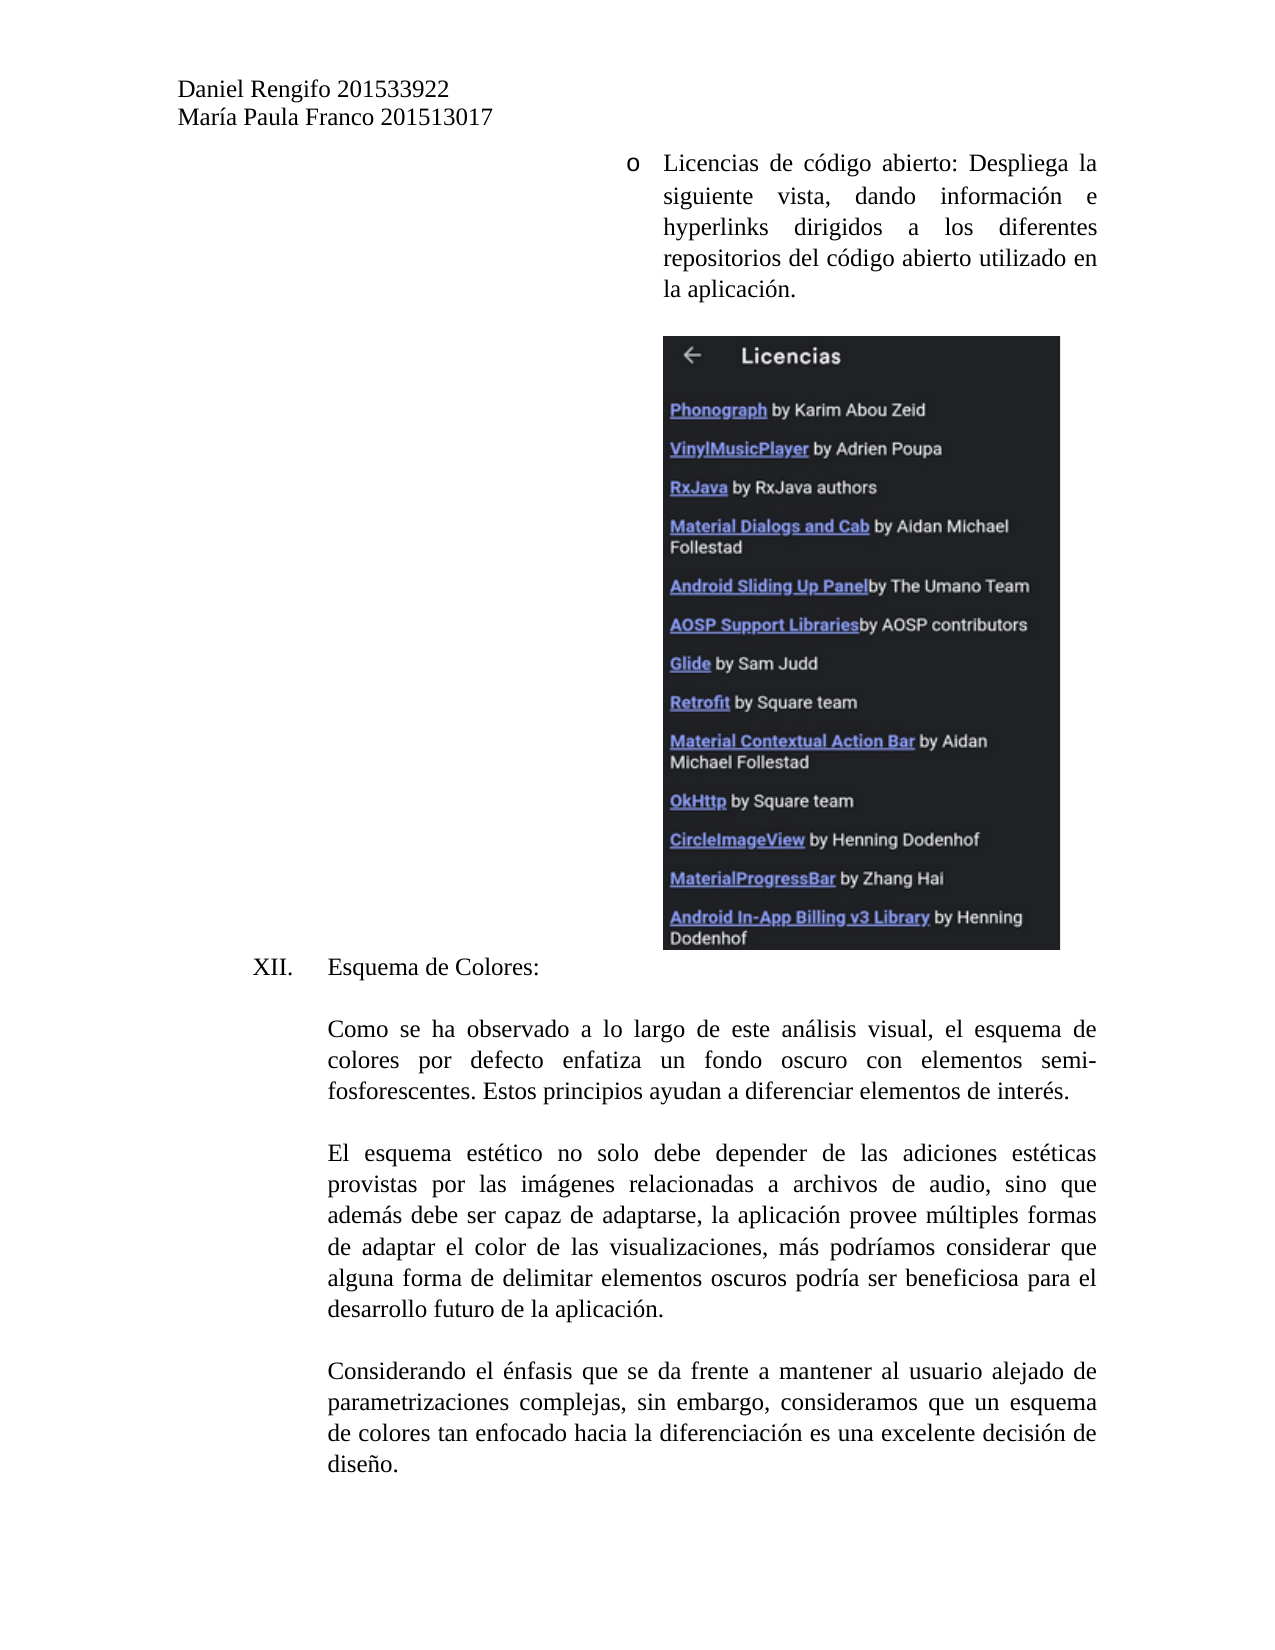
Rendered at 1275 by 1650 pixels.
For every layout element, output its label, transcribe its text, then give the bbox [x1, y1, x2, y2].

list Licencias de código abierto: Despliega la siguiente vista, dando información e hyperlinks dirigidos a los diferentes repositorios del código abierto utilizado en la aplicación. [626, 148, 1098, 303]
list El esquema estético no solo debe depender de las adiciones estéticas provistas por las imágenes relacionadas a archivos de audio, sino que además debe ser capaz de adaptarse, la aplicación provee múltiples formas de adaptar el color de las visualizaciones, más podríamos considerar que alguna forma de delimitar elementos oscuros podría ser beneficiosa para el desarrollo futuro de la aplicación. [327, 1138, 1098, 1322]
picture [663, 336, 1060, 950]
list Esquema de Colores: [252, 952, 1098, 981]
list Como se ha observado a lo largo de este análisis visual, el esquema de colores por defecto enfatiza un fondo oscuro con elementos semi-fosforescentes. Estos principios ayudan a diferenciar elementos de interés. [327, 1014, 1098, 1105]
list Considerando el énfasis que se da frente a mantener al usuario alejado de parametrizaciones complejas, sin embargo, consideramos que un esquema de colores tan enfocado hacia la diferenciación es una excelente decisión de diseño. [327, 1356, 1098, 1478]
